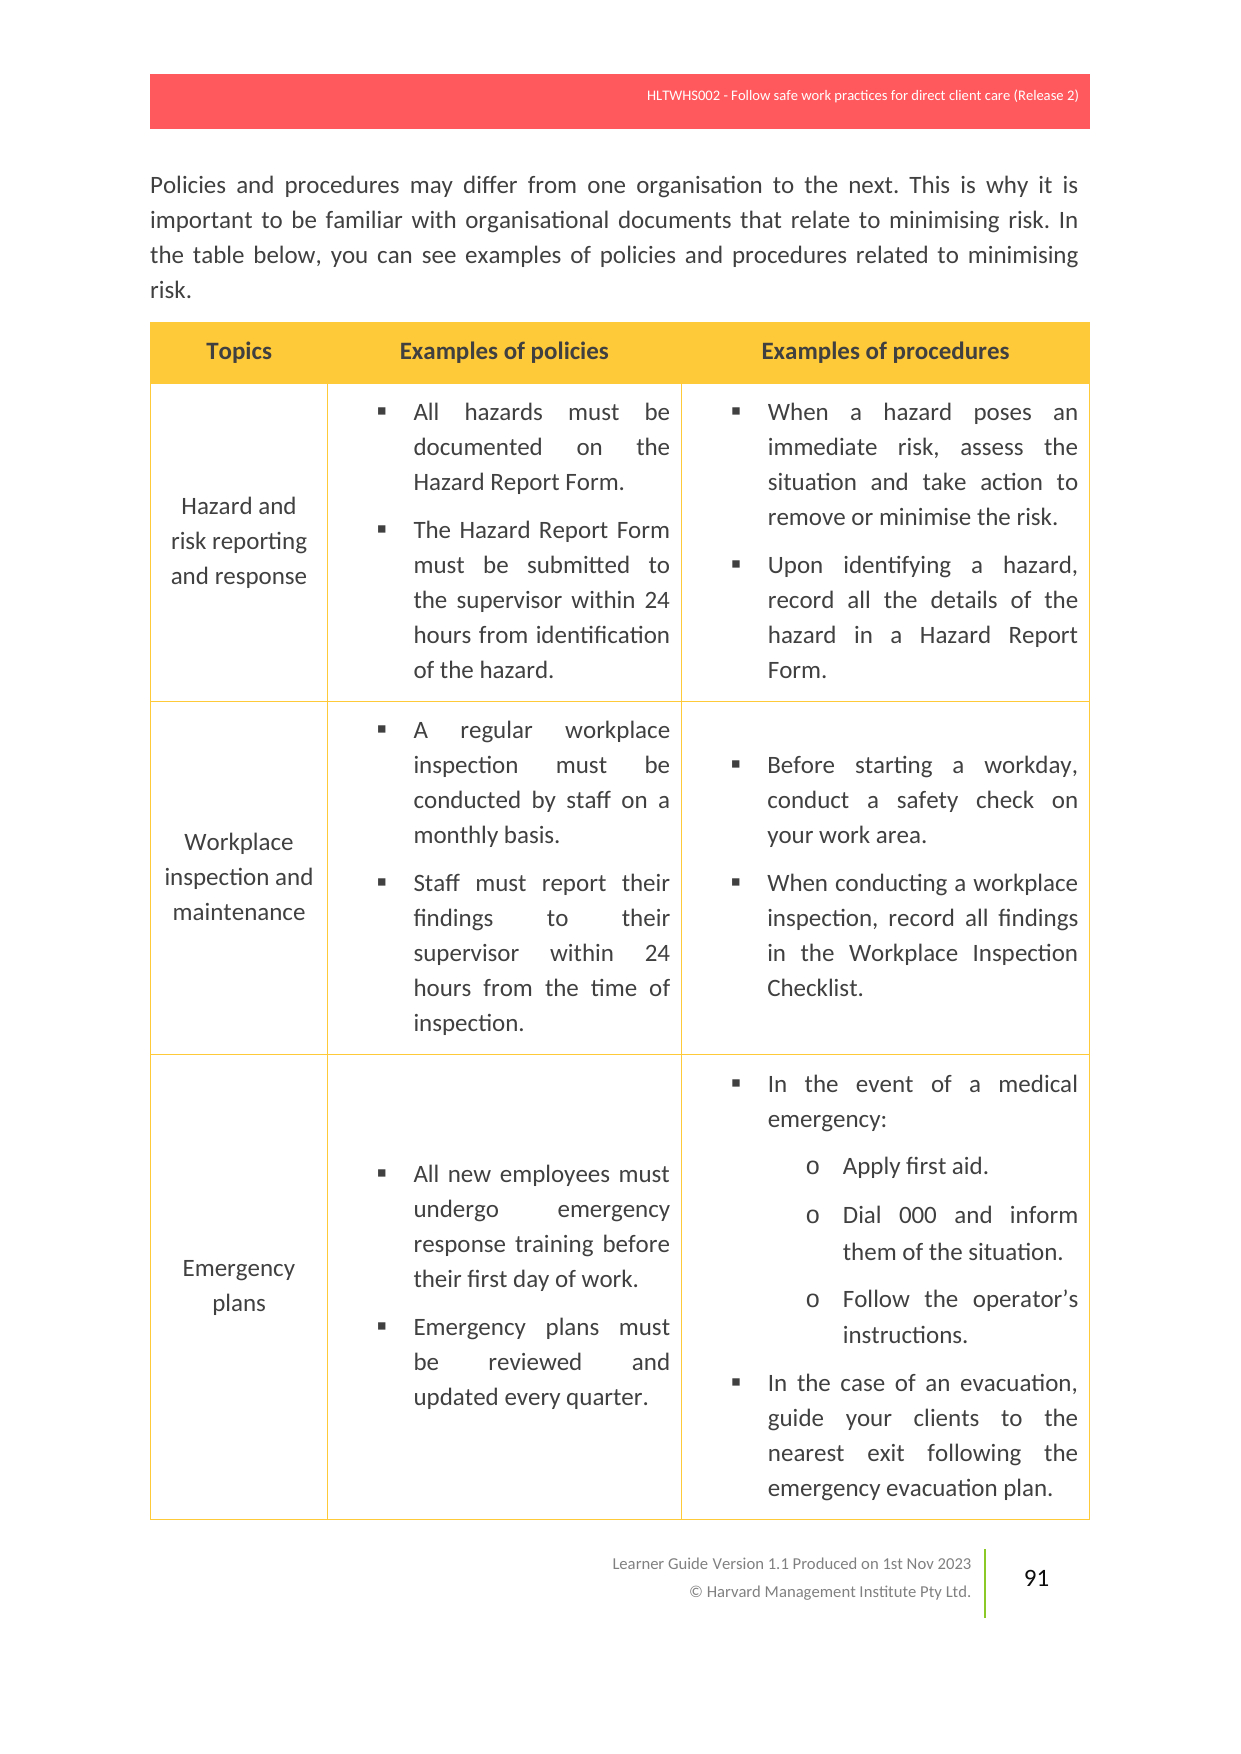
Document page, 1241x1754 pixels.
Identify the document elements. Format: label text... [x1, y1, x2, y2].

table_header Examples of policies [328, 323, 681, 383]
table_cell A regular workplace inspection must be conducted by staff on a monthly basis. Staff must report their findings to their supervisor within 24 hours from the time of inspection. [328, 702, 681, 1054]
table_cell When a hazard poses an immediate risk, assess the situation and take action to remove or minimise the risk. Upon identifying a hazard, record all the details of the hazard in a Hazard Report Form. [682, 384, 1089, 701]
table_cell In the event of a medical emergency: Apply first aid. Dial 000 and inform them of the situation. Follow the operator’s instructions. In the case of an evacuation, guide your clients to the nearest exit following the emergency evacuation plan. [682, 1055, 1089, 1519]
table_header Examples of procedures [682, 323, 1089, 383]
text Policies and procedures may differ from one organisation to the next. This is why it is important to be familiar with organisational documents that relate to minimising risk. In the table below, you can see examples of policies and procedures related to minimising risk. [150, 169, 1079, 305]
table_cell Hazard and risk reporting and response [151, 384, 327, 701]
table_header Topics [151, 323, 327, 383]
table_cell All hazards must be documented on the Hazard Report Form. The Hazard Report Form must be submitted to the supervisor within 24 hours from identification of the hazard. [328, 384, 681, 701]
table_cell Emergency plans [151, 1055, 327, 1519]
table_cell All new employees must undergo emergency response training before their first day of work. Emergency plans must be reviewed and updated every quarter. [328, 1055, 681, 1519]
table_cell Workplace inspection and maintenance [151, 702, 327, 1054]
table_cell Before starting a workday, conduct a safety check on your work area. When conducting a workplace inspection, record all findings in the Workplace Inspection Checklist. [682, 702, 1089, 1054]
